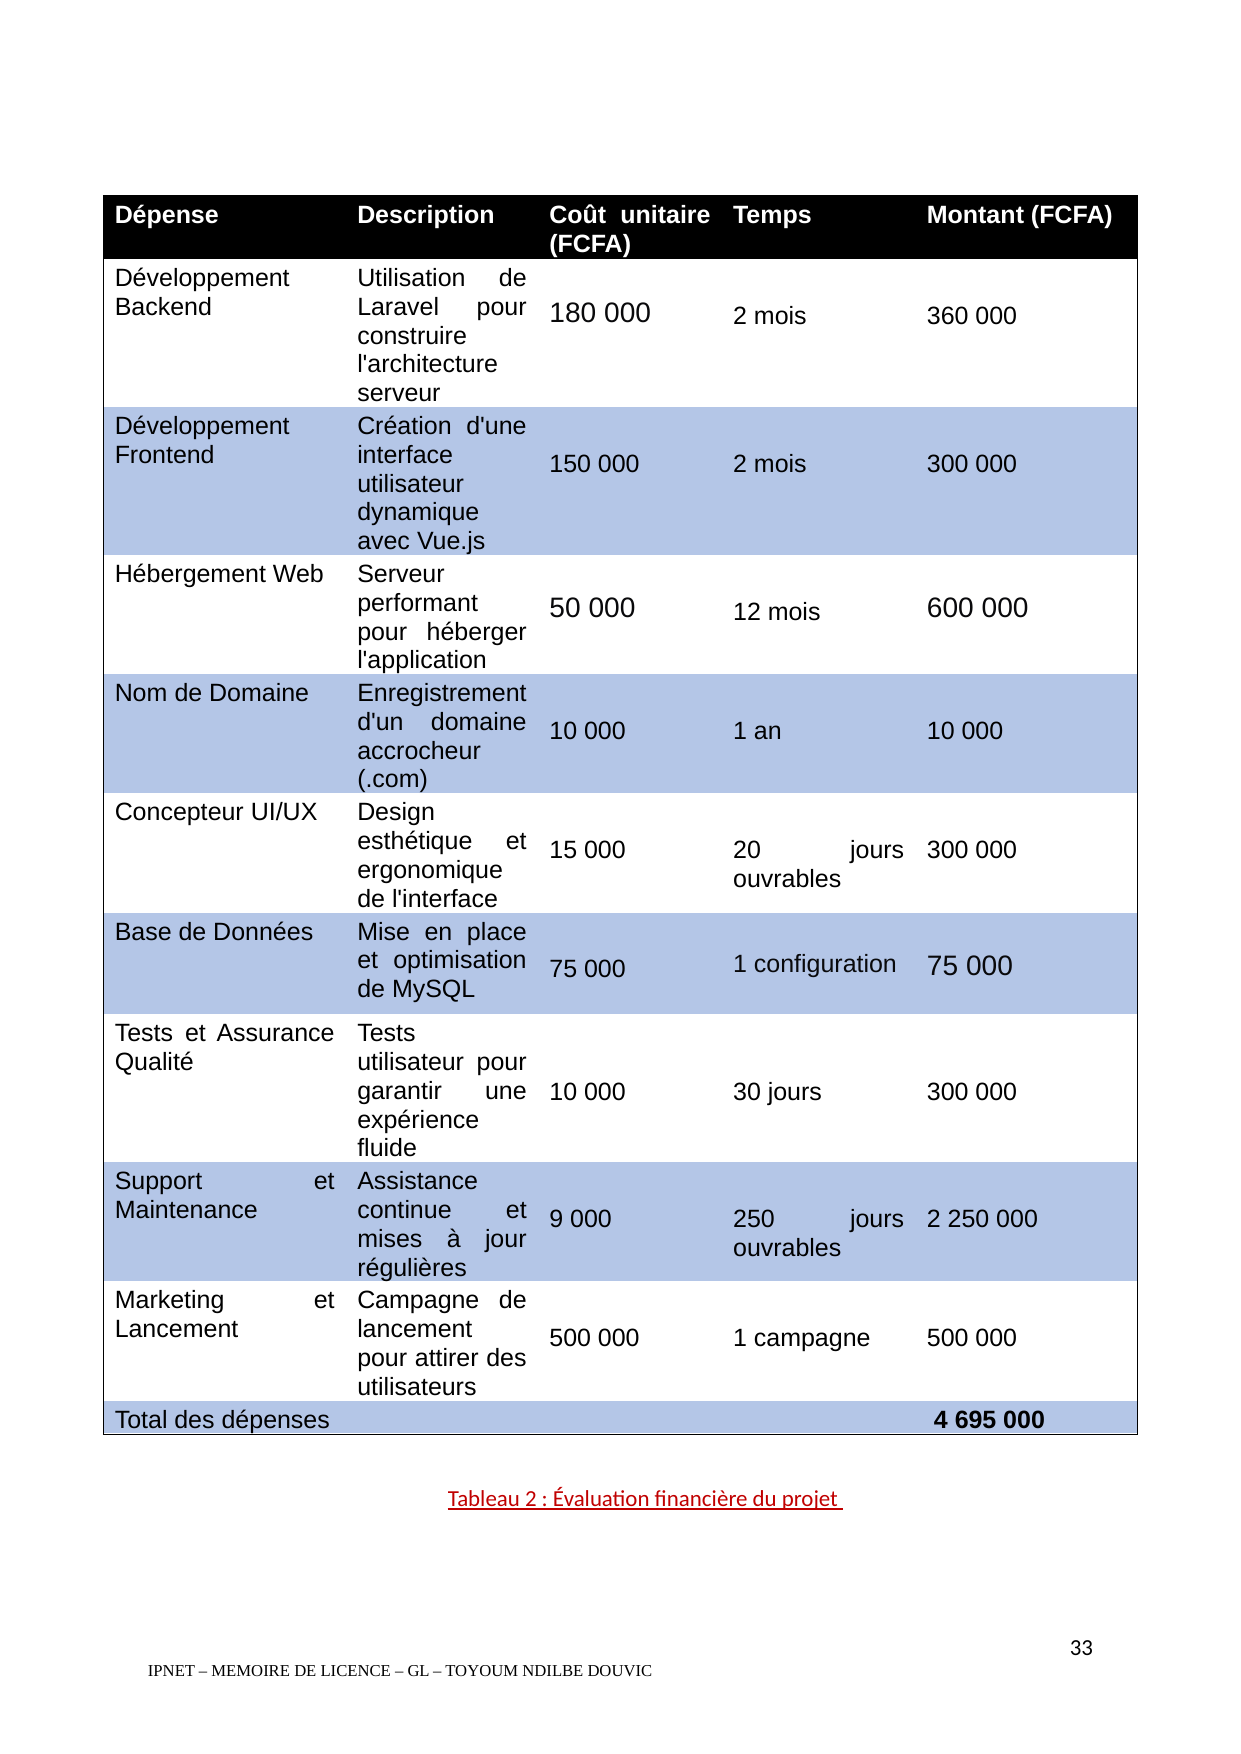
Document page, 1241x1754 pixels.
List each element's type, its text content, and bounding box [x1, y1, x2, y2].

table_cell 300 000 [915, 1014, 1137, 1162]
table_cell 250 jours ouvrables [722, 1162, 915, 1281]
table_cell 9 000 [538, 1162, 722, 1281]
table_cell Concepteur UI/UX [104, 793, 346, 912]
table_header Montant (FCFA) [915, 196, 1137, 258]
table_cell Mise en place et optimisation de MySQL [346, 913, 538, 1014]
table_cell 12 mois [722, 555, 915, 674]
text Tableau 2 : Évaluation financière du projet [373, 1484, 1093, 1512]
table_cell 300 000 [915, 407, 1137, 555]
table_cell 1 campagne [722, 1281, 915, 1401]
table_header Dépense [104, 196, 346, 258]
table_cell Assistance continue et mises à jour régulières [346, 1162, 538, 1281]
table_cell 150 000 [538, 407, 722, 555]
table_cell [722, 1401, 915, 1433]
table_cell Enregistrement d'un domaine accrocheur (.com) [346, 674, 538, 793]
table_cell 10 000 [915, 674, 1137, 793]
table_cell 10 000 [538, 674, 722, 793]
table_cell 75 000 [915, 913, 1137, 1014]
table_cell 600 000 [915, 555, 1137, 674]
table_cell 300 000 [915, 793, 1137, 912]
table_cell 500 000 [538, 1281, 722, 1401]
table_cell 500 000 [915, 1281, 1137, 1401]
table_cell Tests utilisateur pour garantir une expérience fluide [346, 1014, 538, 1162]
table_cell Développement Frontend [104, 407, 346, 555]
table_cell 360 000 [915, 259, 1137, 407]
table_cell 2 mois [722, 407, 915, 555]
table_cell 20 jours ouvrables [722, 793, 915, 912]
table_cell Support et Maintenance [104, 1162, 346, 1281]
table_cell 1 an [722, 674, 915, 793]
table_cell Base de Données [104, 913, 346, 1014]
table_cell 10 000 [538, 1014, 722, 1162]
table_cell [346, 1401, 538, 1433]
table_cell Tests et Assurance Qualité [104, 1014, 346, 1162]
table_cell Nom de Domaine [104, 674, 346, 793]
table_cell Design esthétique et ergonomique de l'interface [346, 793, 538, 912]
table_cell 50 000 [538, 555, 722, 674]
table_header Coût unitaire (FCFA) [538, 196, 722, 258]
table_cell [538, 1401, 722, 1433]
table_cell Total des dépenses [104, 1401, 346, 1433]
table_cell Création d'une interface utilisateur dynamique avec Vue.js [346, 407, 538, 555]
table_cell 180 000 [538, 259, 722, 407]
table_cell Serveur performant pour héberger l'application [346, 555, 538, 674]
table_cell 75 000 [538, 913, 722, 1014]
table_cell 2 mois [722, 259, 915, 407]
table_cell Campagne de lancement pour attirer des utilisateurs [346, 1281, 538, 1401]
table_cell 1 configuration [722, 913, 915, 1014]
table_cell Utilisation de Laravel pour construire l'architecture serveur [346, 259, 538, 407]
table_header Description [346, 196, 538, 258]
table_cell 4 695 000 [915, 1401, 1137, 1433]
table_cell Développement Backend [104, 259, 346, 407]
table_cell 2 250 000 [915, 1162, 1137, 1281]
table_cell Marketing et Lancement [104, 1281, 346, 1401]
table_cell 15 000 [538, 793, 722, 912]
table_header Temps [722, 196, 915, 258]
table_cell 30 jours [722, 1014, 915, 1162]
table_cell Hébergement Web [104, 555, 346, 674]
